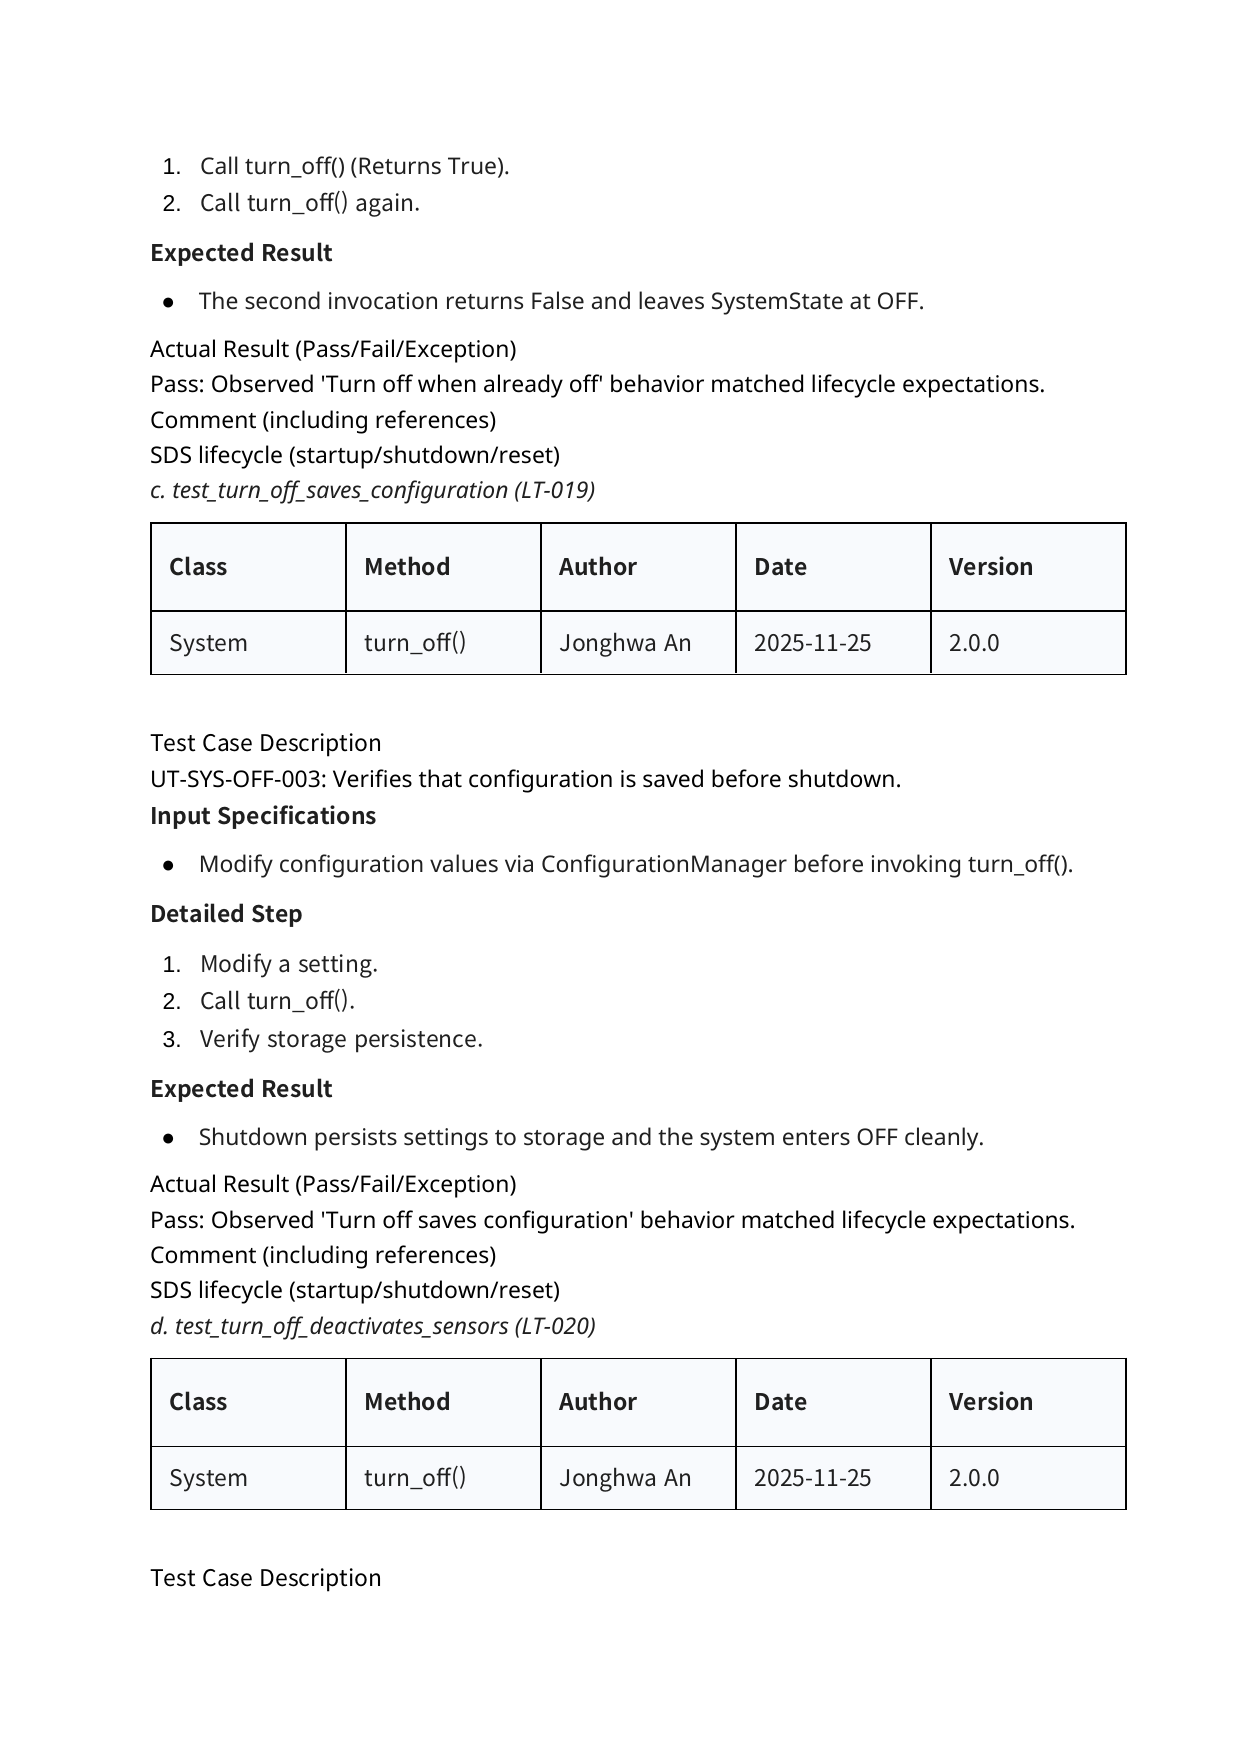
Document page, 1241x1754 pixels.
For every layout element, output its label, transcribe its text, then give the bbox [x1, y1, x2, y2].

list The second invocation returns False and leaves SystemState at OFF. [161, 285, 1090, 317]
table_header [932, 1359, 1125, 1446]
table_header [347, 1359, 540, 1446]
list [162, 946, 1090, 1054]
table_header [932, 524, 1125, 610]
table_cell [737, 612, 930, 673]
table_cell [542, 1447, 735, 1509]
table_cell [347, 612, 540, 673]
text Expected Result [150, 235, 1090, 268]
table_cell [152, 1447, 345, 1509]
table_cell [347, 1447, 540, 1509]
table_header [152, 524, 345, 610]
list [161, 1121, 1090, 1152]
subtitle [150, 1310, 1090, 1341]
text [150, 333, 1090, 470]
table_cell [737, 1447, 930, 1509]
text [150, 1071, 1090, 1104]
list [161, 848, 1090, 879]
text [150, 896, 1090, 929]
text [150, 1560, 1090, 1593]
list Call turn_off() again. [162, 185, 1090, 218]
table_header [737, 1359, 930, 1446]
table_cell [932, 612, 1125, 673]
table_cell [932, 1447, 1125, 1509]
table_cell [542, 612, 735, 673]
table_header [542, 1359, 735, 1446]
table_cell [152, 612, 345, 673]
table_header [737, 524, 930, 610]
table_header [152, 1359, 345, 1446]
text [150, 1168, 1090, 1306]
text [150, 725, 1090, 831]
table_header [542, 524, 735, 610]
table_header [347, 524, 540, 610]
list Call turn_off() (Returns True). [162, 150, 1090, 181]
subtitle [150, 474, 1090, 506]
